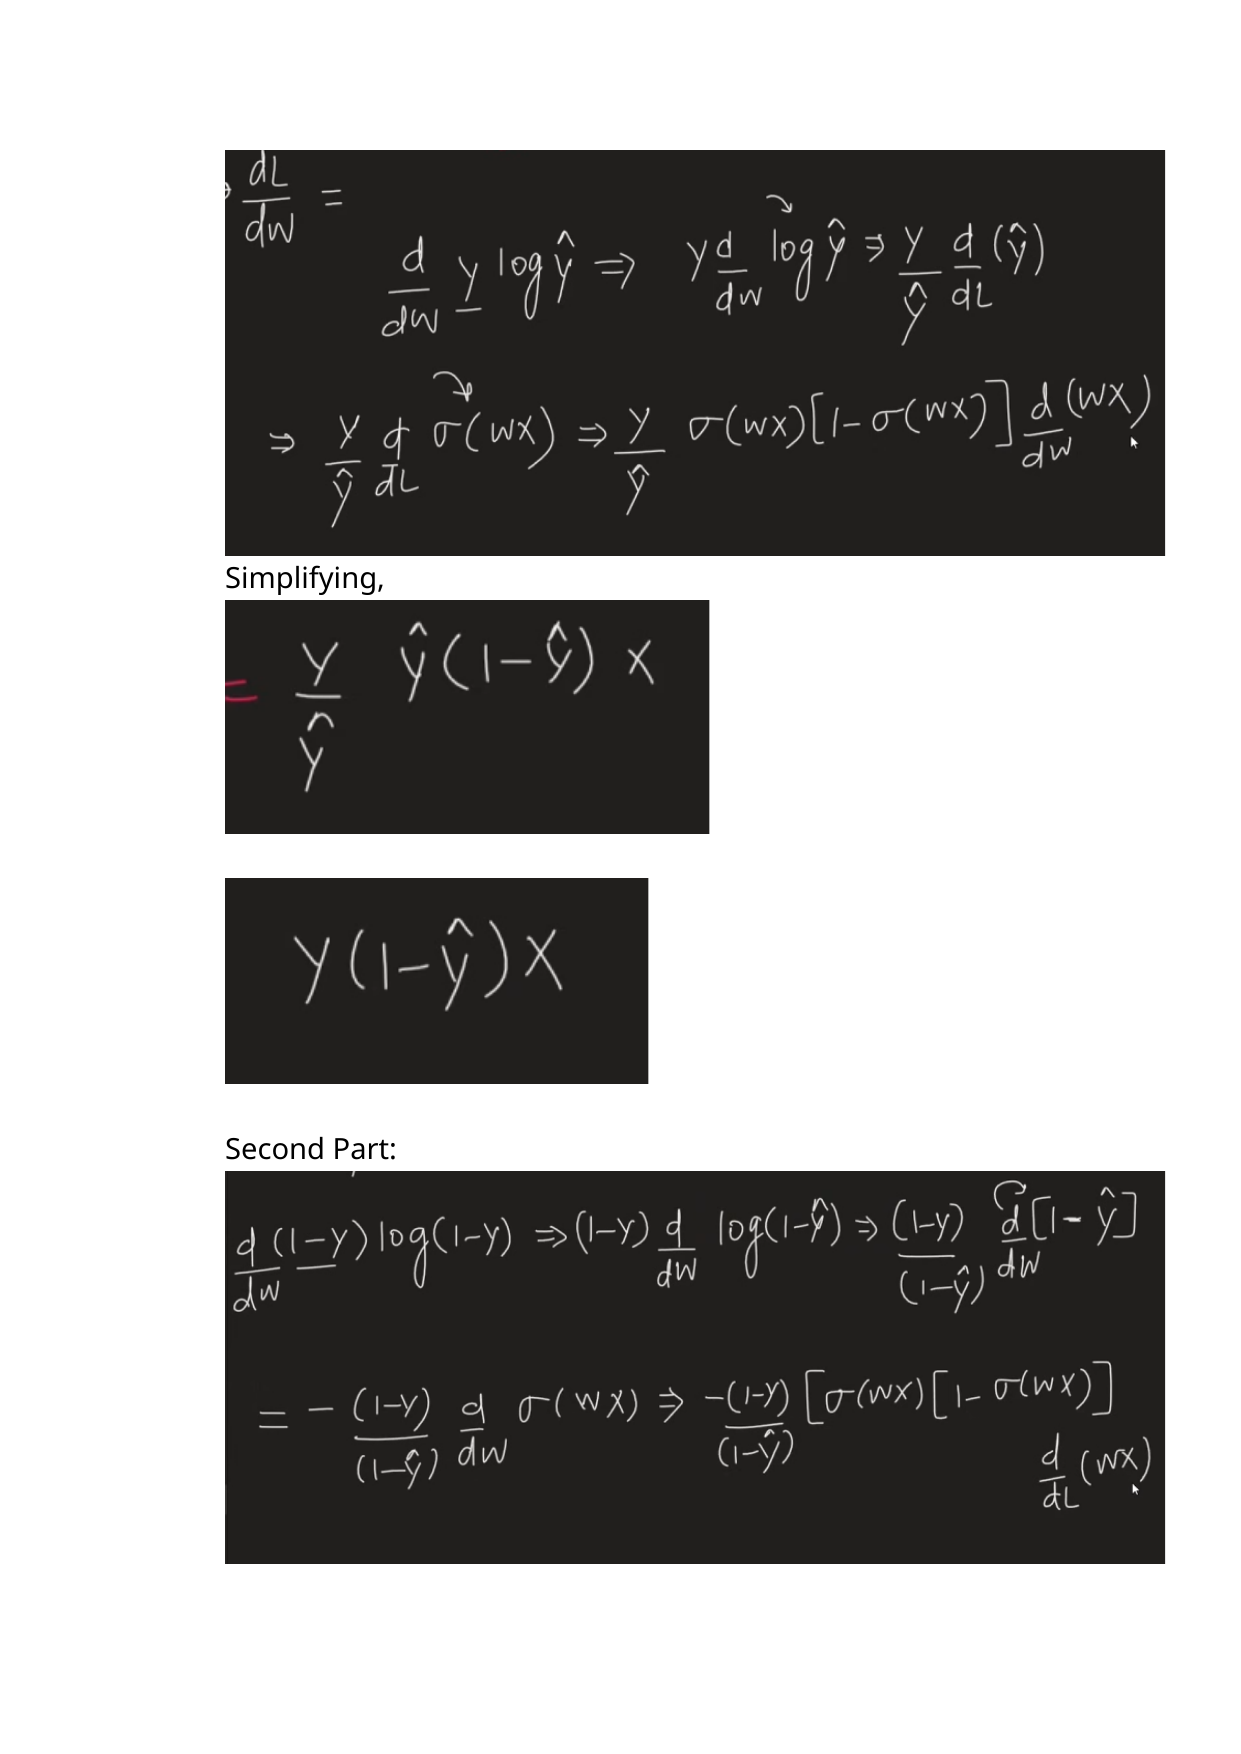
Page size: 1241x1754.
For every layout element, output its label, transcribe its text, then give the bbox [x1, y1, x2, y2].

picture [225, 1171, 1166, 1564]
picture [225, 600, 710, 834]
list Simplifying, [225, 558, 1090, 597]
picture [225, 878, 649, 1084]
list Second Part: [225, 1129, 1090, 1168]
picture [225, 150, 1166, 556]
